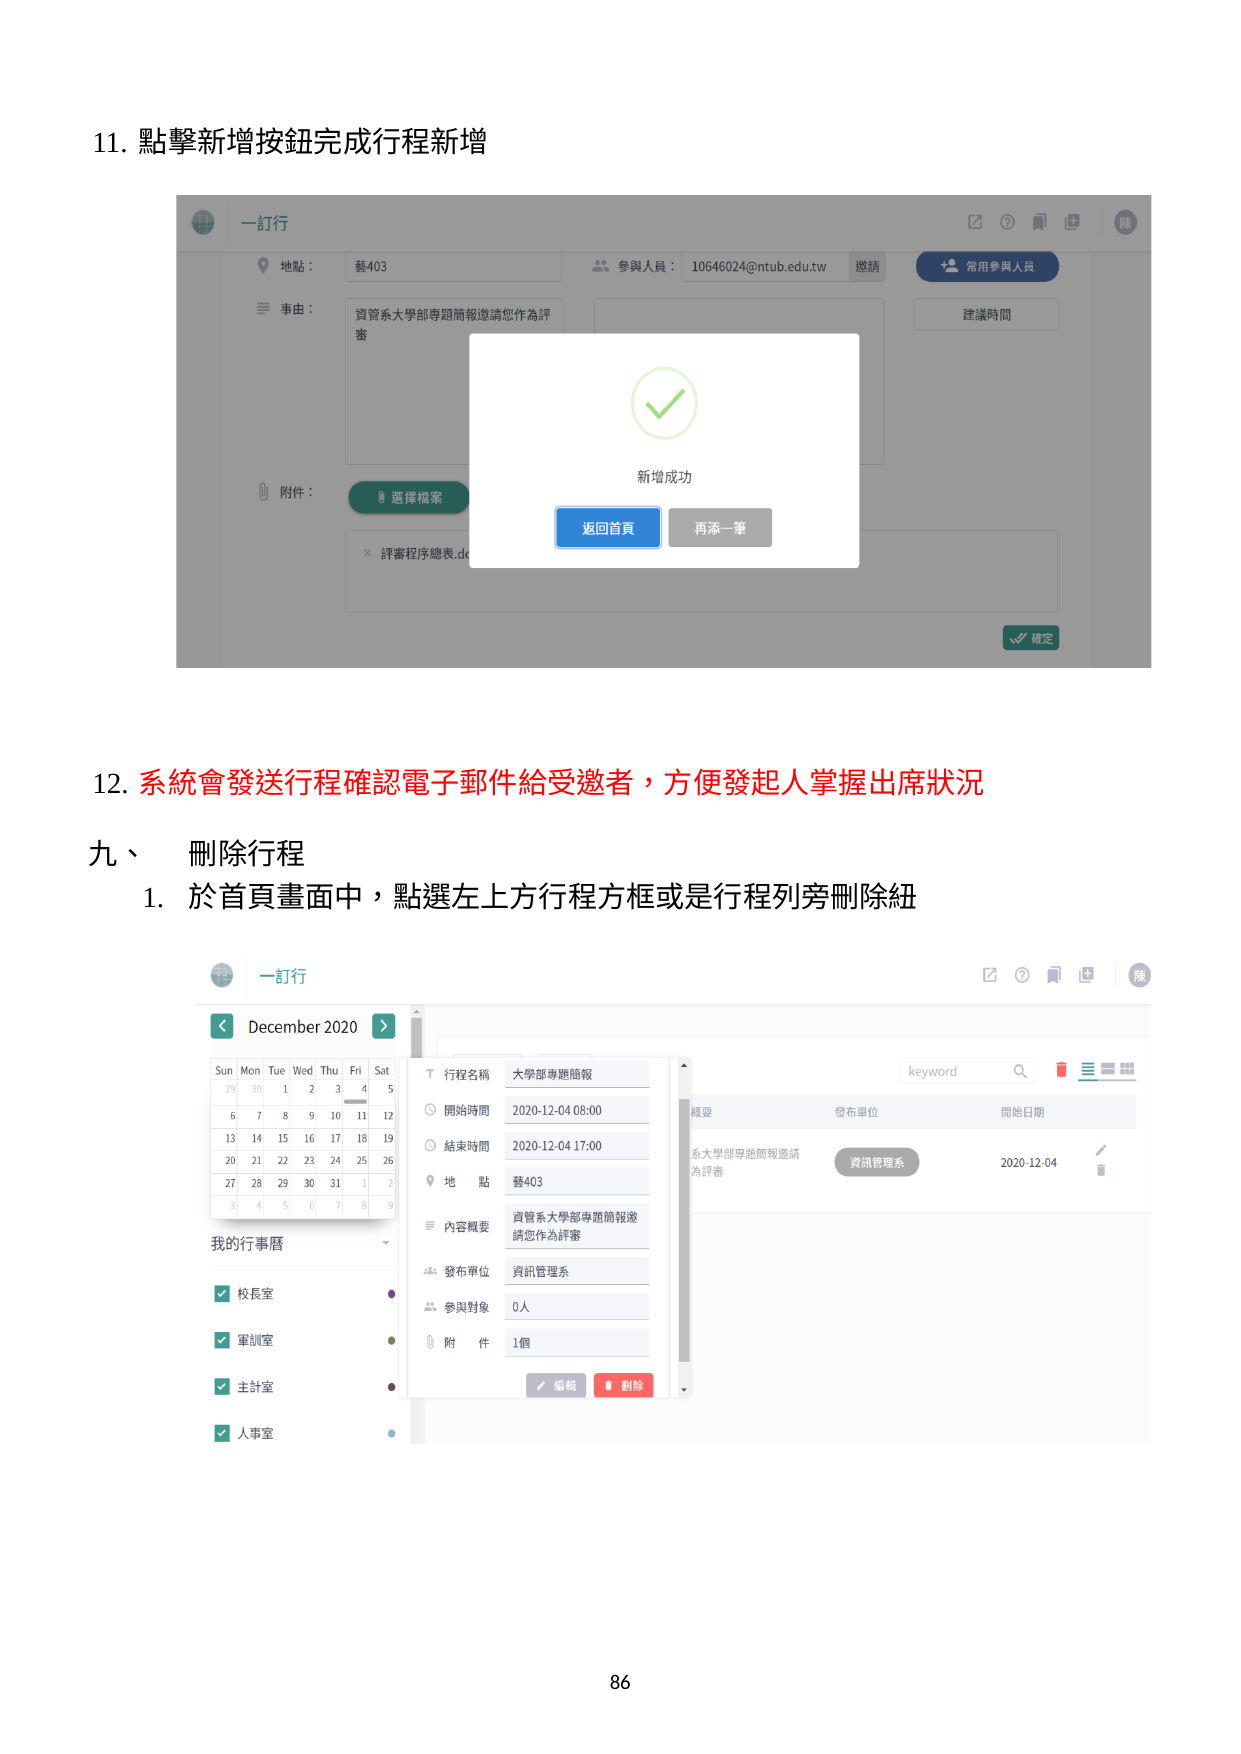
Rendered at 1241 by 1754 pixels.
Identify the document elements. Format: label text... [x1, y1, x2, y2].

list 刪除行程 [89, 831, 1152, 873]
list 點擊新增按鈕完成行程新增 [89, 119, 1152, 161]
picture [176, 195, 1152, 668]
list 系統會發送行程確認電子郵件給受邀者，方便發起人掌握出席狀況 [89, 759, 1152, 802]
list 於首頁畫面中，點選左上方行程方框或是行程列旁刪除紐 [139, 873, 1152, 916]
picture [195, 956, 1152, 1444]
